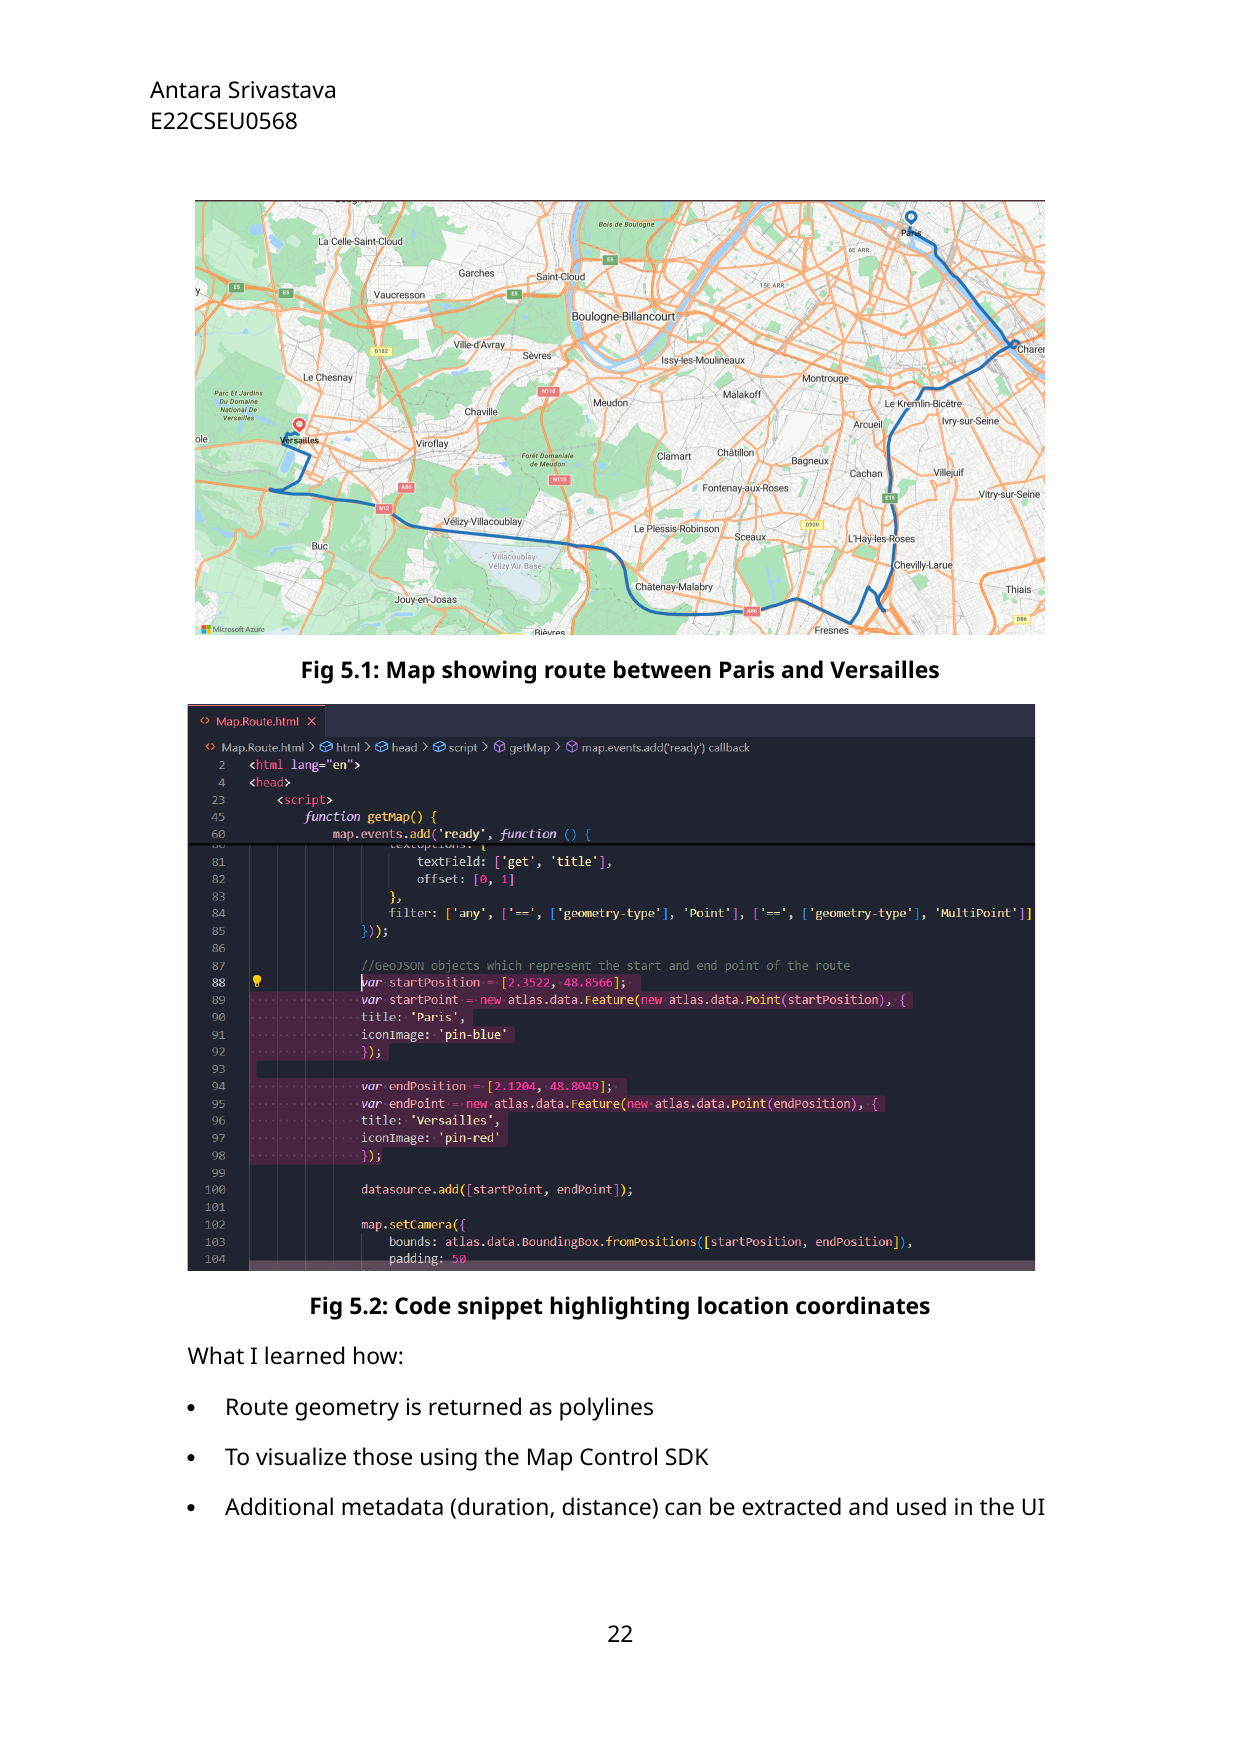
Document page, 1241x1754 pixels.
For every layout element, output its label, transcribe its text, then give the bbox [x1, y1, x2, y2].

picture [195, 200, 1045, 635]
text Fig 5.1: Map showing route between Paris and Versailles [150, 654, 1090, 685]
list Route geometry is returned as polylines [187, 1391, 1090, 1422]
picture [187, 704, 1035, 1271]
list Additional metadata (duration, distance) can be extracted and used in the UI [187, 1491, 1090, 1523]
text Fig 5.2: Code snippet highlighting location coordinates [150, 1290, 1090, 1321]
list To visualize those using the Map Control SDK [187, 1441, 1090, 1472]
text What I learned how: [187, 1340, 1090, 1371]
